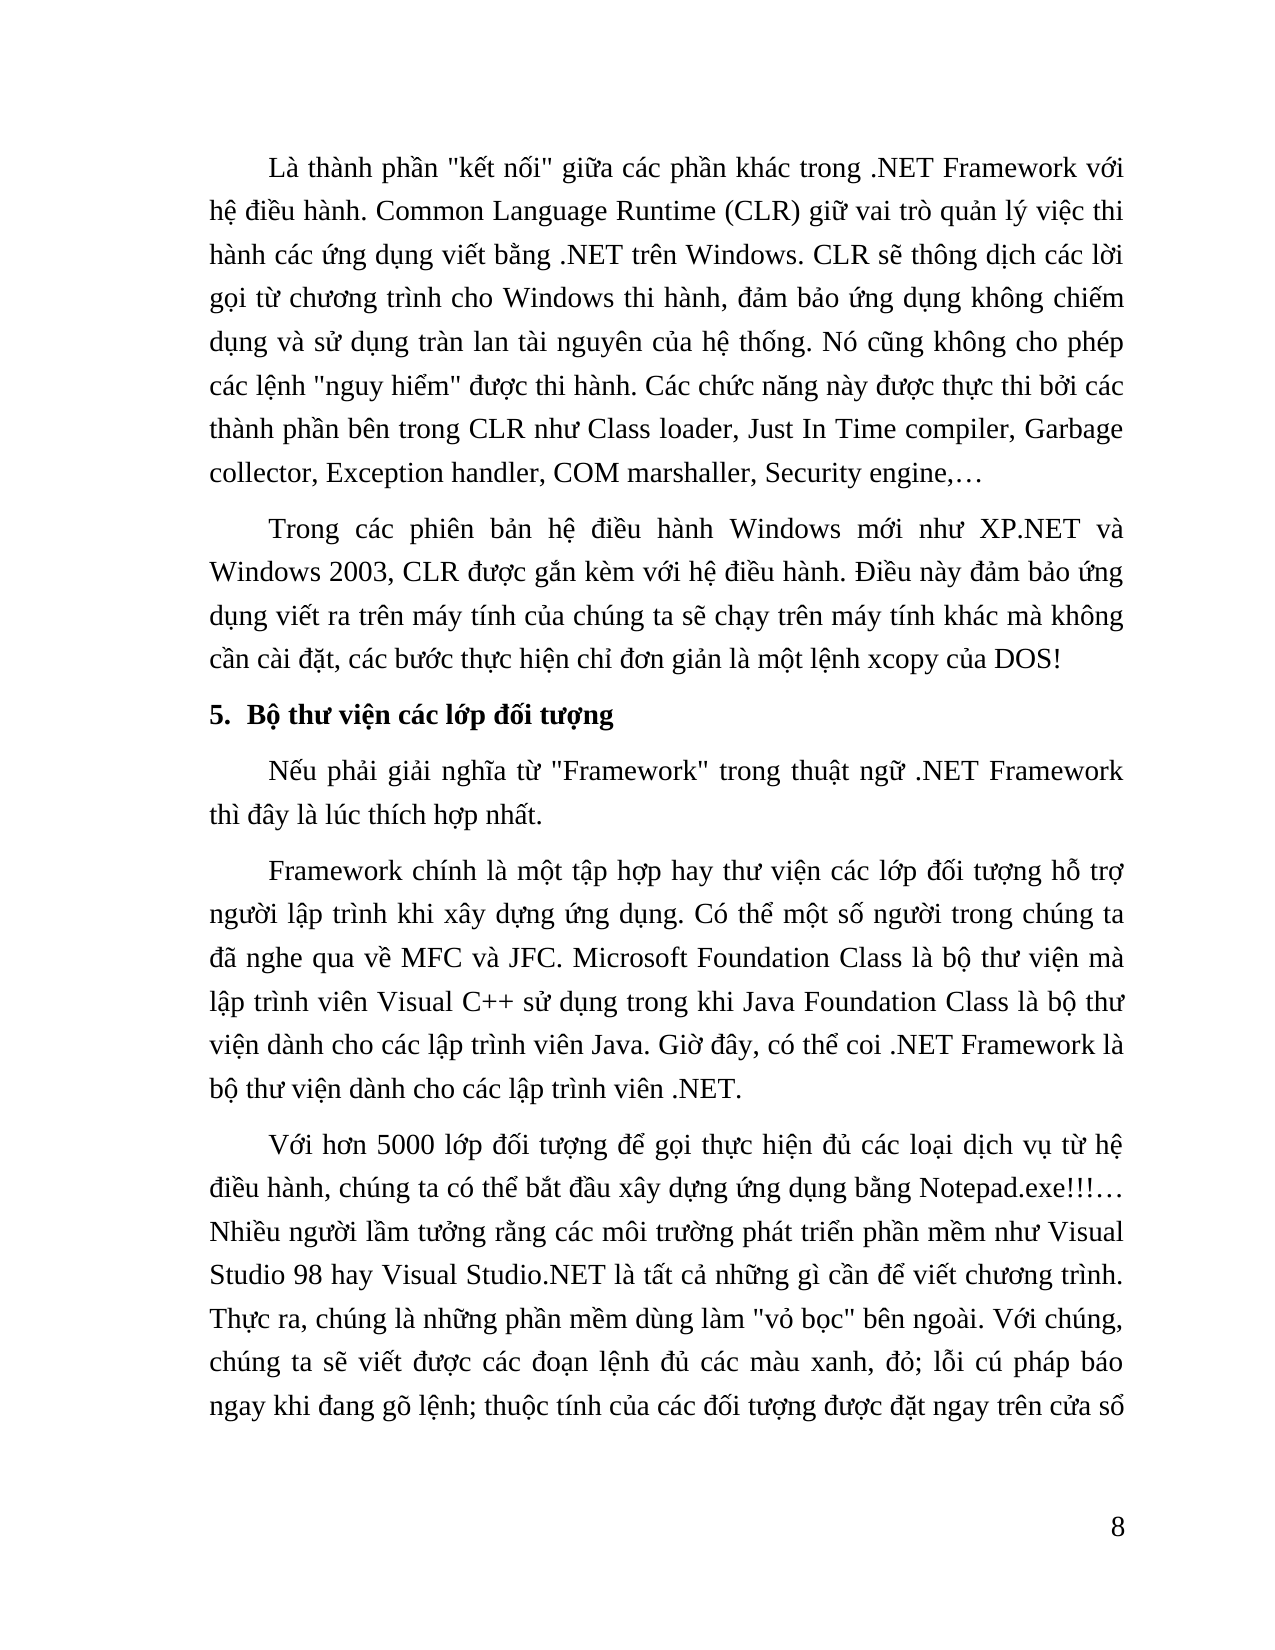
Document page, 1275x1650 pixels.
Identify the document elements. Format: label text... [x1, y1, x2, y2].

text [209, 1127, 1125, 1422]
text Là thành phần "kết nối" giữa các phần khác trong .NET Framework với hệ điều hành. Common Language Runtime (CLR) giữ vai trò quản lý việc thi hành các ứng dụng viết bằng .NET trên Windows. CLR sẽ thông dịch các lời gọi từ chương trình cho Windows thi hành, đảm bảo ứng dụng không chiếm dụng và sử dụng tràn lan tài nguyên của hệ thống. Nó cũng không cho phép các lệnh "nguy hiểm" được thi hành. Các chức năng này được thực thi bởi các thành phần bên trong CLR như Class loader, Just In Time compiler, Garbage collector, Exception handler, COM marshaller, Security engine,… [209, 150, 1125, 488]
text Nếu phải giải nghĩa từ "Framework" trong thuật ngữ .NET Framework thì đây là lúc thích hợp nhất. [209, 753, 1125, 831]
text Trong các phiên bản hệ điều hành Windows mới như XP.NET và Windows 2003, CLR được gắn kèm với hệ điều hành. Điều này đảm bảo ứng dụng viết ra trên máy tính của chúng ta sẽ chạy trên máy tính khác mà không cần cài đặt, các bước thực hiện chỉ đơn giản là một lệnh xcopy của DOS! [209, 511, 1125, 675]
text Framework chính là một tập hợp hay thư viện các lớp đối tượng hỗ trợ người lập trình khi xây dựng ứng dụng. Có thể một số người trong chúng ta đã nghe qua về MFC và JFC. Microsoft Foundation Class là bộ thư viện mà lập trình viên Visual C++ sử dụng trong khi Java Foundation Class là bộ thư viện dành cho các lập trình viên Java. Giờ đây, có thể coi .NET Framework là bộ thư viện dành cho các lập trình viên .NET. [209, 853, 1125, 1104]
list Bộ thư viện các lớp đối tượng [209, 697, 1125, 731]
